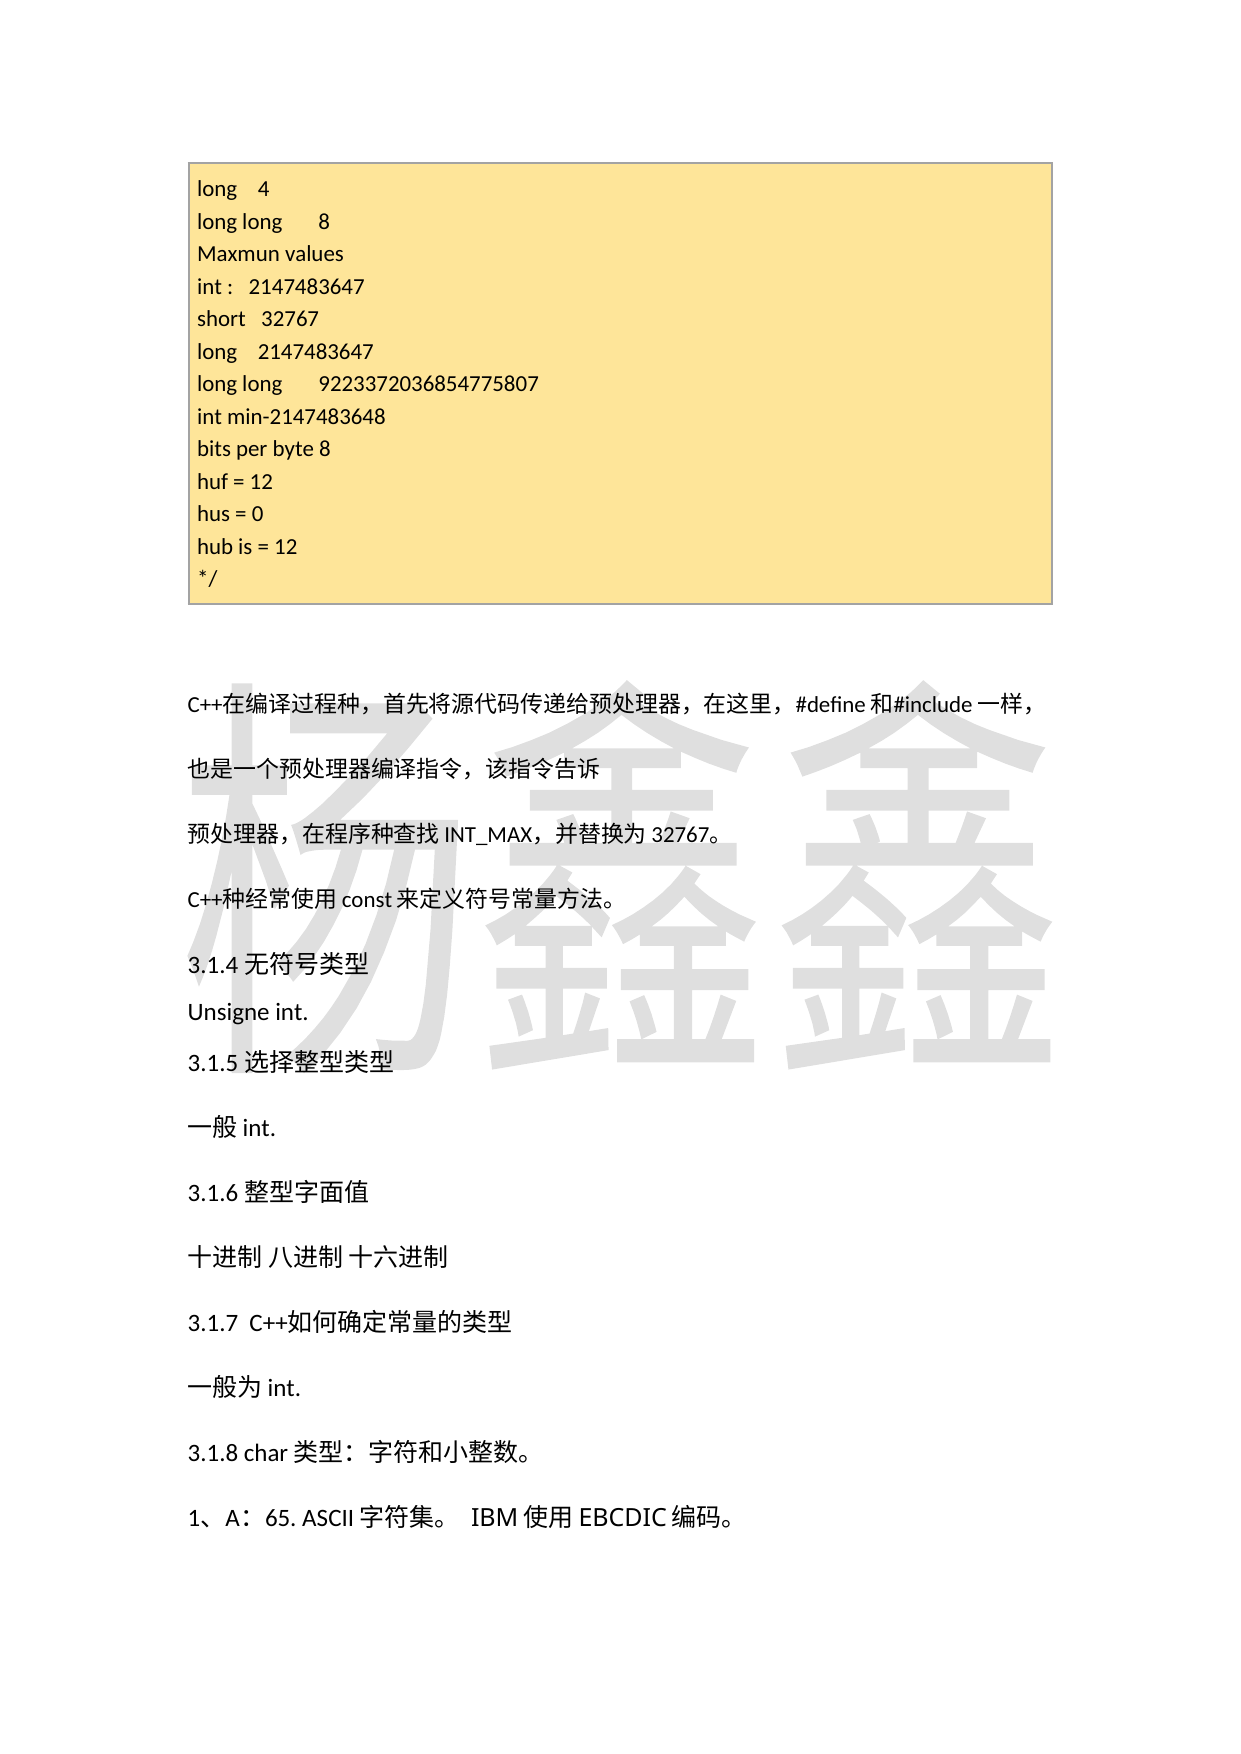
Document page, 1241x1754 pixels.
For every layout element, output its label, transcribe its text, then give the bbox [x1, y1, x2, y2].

text 1、A：65. ASCII 字符集。 IBM使用EBCDIC编码。 [187, 1483, 1053, 1548]
text 3.1.8 char类型：字符和小整数。 [187, 1418, 1053, 1483]
text 十进制 八进制 十六进制 [187, 1223, 1053, 1288]
text 3.1.7 C++如何确定常量的类型 [187, 1288, 1053, 1353]
text C++在编译过程种，首先将源代码传递给预处理器，在这里，#define和#include一样，也是一个预处理器编译指令，该指令告诉 [187, 670, 1053, 800]
text C++种经常使用const来定义符号常量方法。 [187, 865, 1053, 930]
text Unsigne int. [187, 995, 1053, 1028]
text 3.1.4 无符号类型 [187, 930, 1053, 995]
text 3.1.5 选择整型类型 [187, 1028, 1053, 1093]
text 一般int. [187, 1093, 1053, 1158]
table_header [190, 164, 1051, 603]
text 3.1.6 整型字面值 [187, 1158, 1053, 1223]
text 预处理器，在程序种查找INT_MAX，并替换为32767。 [187, 800, 1053, 865]
text 一般为int. [187, 1353, 1053, 1418]
